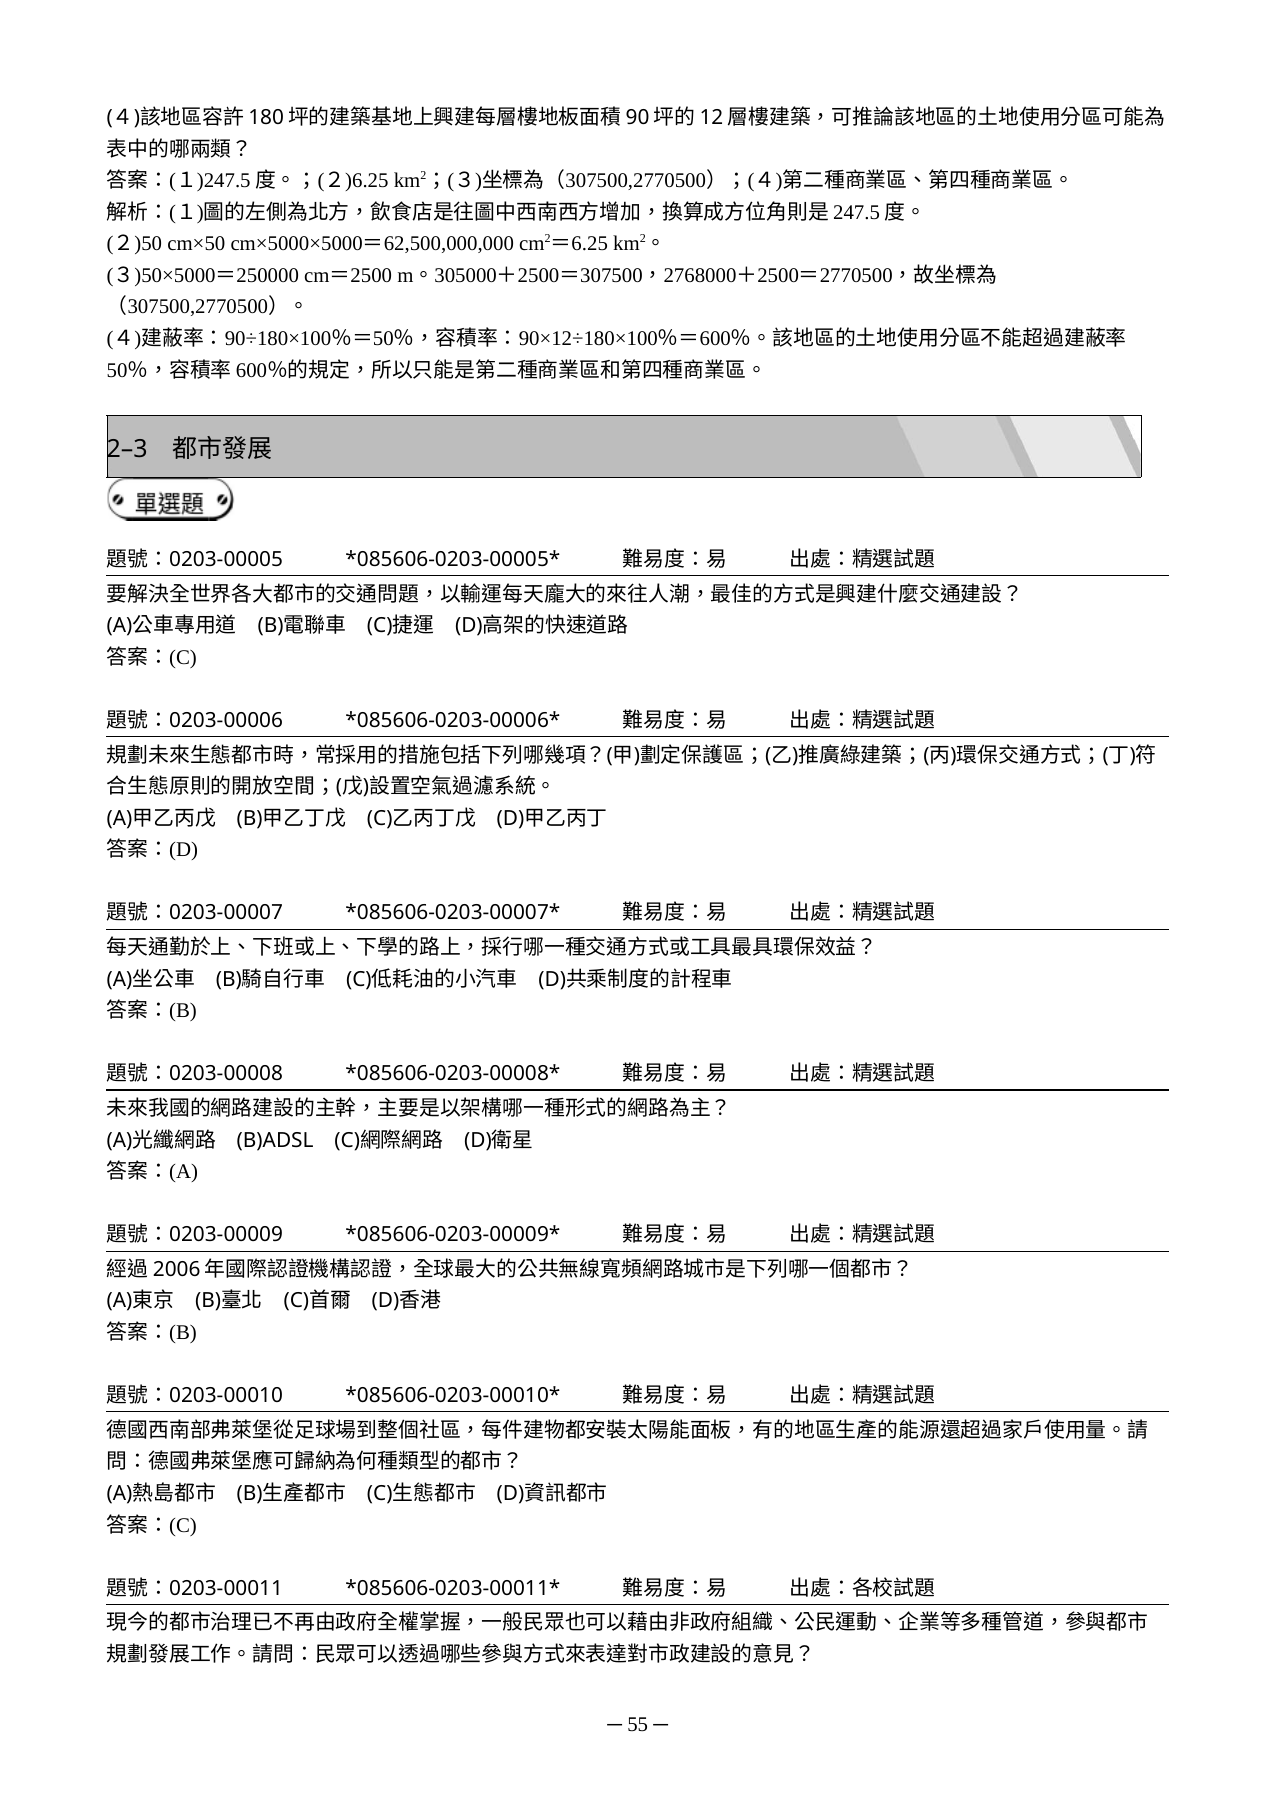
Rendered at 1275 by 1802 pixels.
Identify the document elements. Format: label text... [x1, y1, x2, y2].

text 題號：0203-00010 *085606-0203-00010* 難易度：易 出處：精選試題 [106, 1378, 1169, 1411]
text 題號：0203-00009 *085606-0203-00009* 難易度：易 出處：精選試題 [106, 1217, 1169, 1251]
text 德國西南部弗萊堡從足球場到整個社區，每件建物都安裝太陽能面板，有的地區生產的能源還超過家戶使用量。請問：德國弗萊堡應可歸納為何種類型的都市？ (A)熱島都市 (B)生產都市 (C)生態都市 (D)資訊都市 [106, 1412, 1169, 1507]
text 未來我國的網路建設的主幹，主要是以架構哪一種形式的網路為主？ (A)光纖網路 (B)ADSL (C)網際網路 (D)衛星 [106, 1091, 1169, 1154]
text 答案：(C) [106, 1507, 1169, 1539]
text 每天通勤於上、下班或上、下學的路上，採行哪一種交通方式或工具最具環保效益？ (A)坐公車 (B)騎自行車 (C)低耗油的小汽車 (D)共乘制度的計程車 [106, 930, 1169, 993]
text 答案：(C) [106, 639, 1169, 671]
text 要解決全世界各大都市的交通問題，以輸運每天龐大的來往人潮，最佳的方式是興建什麼交通建設？ (A)公車專用道 (B)電聯車 (C)捷運 (D)高架的快速道路 [106, 576, 1169, 639]
text 題號：0203-00007 *085606-0203-00007* 難易度：易 出處：精選試題 [106, 895, 1169, 929]
text 題號：0203-00008 *085606-0203-00008* 難易度：易 出處：精選試題 [106, 1056, 1169, 1089]
text 答案：(D) [106, 832, 1169, 863]
text 2–3 都市發展 [106, 415, 1169, 478]
text 經過 2006年國際認證機構認證，全球最大的公共無線寬頻網路城市是下列哪一個都市？ (A)東京 (B)臺北 (C)首爾 (D)香港 [106, 1252, 1169, 1315]
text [106, 1605, 1169, 1668]
text 題號：0203-00005 *085606-0203-00005* 難易度：易 出處：精選試題 [106, 542, 1169, 575]
text 題號：0203-00006 *085606-0203-00006* 難易度：易 出處：精選試題 [106, 702, 1169, 736]
text 解析：(１)圖的左側為北方，飲食店是往圖中西南西方增加，換算成方位角則是247.5度。 (２)50 cm×50 cm×5000×5000＝62,500,000,000 cm2＝6.25 km2。 (３)50×5000＝250000 cm＝2500 m。305000＋2500＝307500，2768000＋2500＝2770500，故坐標為（307500,2770500）。 (４)建蔽率：90÷180×100％＝50％，容積率：90×12÷180×100％＝600％。該地區的土地使用分區不能超過建蔽率50％，容積率600％的規定，所以只能是第二種商業區和第四種商業區。 [106, 194, 1169, 384]
text 答案：(A) [106, 1154, 1169, 1185]
text 答案：(１)247.5度。；(２)6.25 km2；(３)坐標為（307500,2770500）；(４)第二種商業區、第四種商業區。 [106, 163, 1169, 194]
text 答案：(B) [106, 993, 1169, 1024]
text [106, 100, 1169, 163]
text 答案：(B) [106, 1315, 1169, 1346]
text 題號：0203-00011 *085606-0203-00011* 難易度：易 出處：各校試題 [106, 1570, 1169, 1604]
text 規劃未來生態都市時，常採用的措施包括下列哪幾項？(甲)劃定保護區；(乙)推廣綠建築；(丙)環保交通方式；(丁)符合生態原則的開放空間；(戊)設置空氣過濾系統。 (A)甲乙丙戊 (B)甲乙丁戊 (C)乙丙丁戊 (D)甲乙丙丁 [106, 737, 1169, 832]
